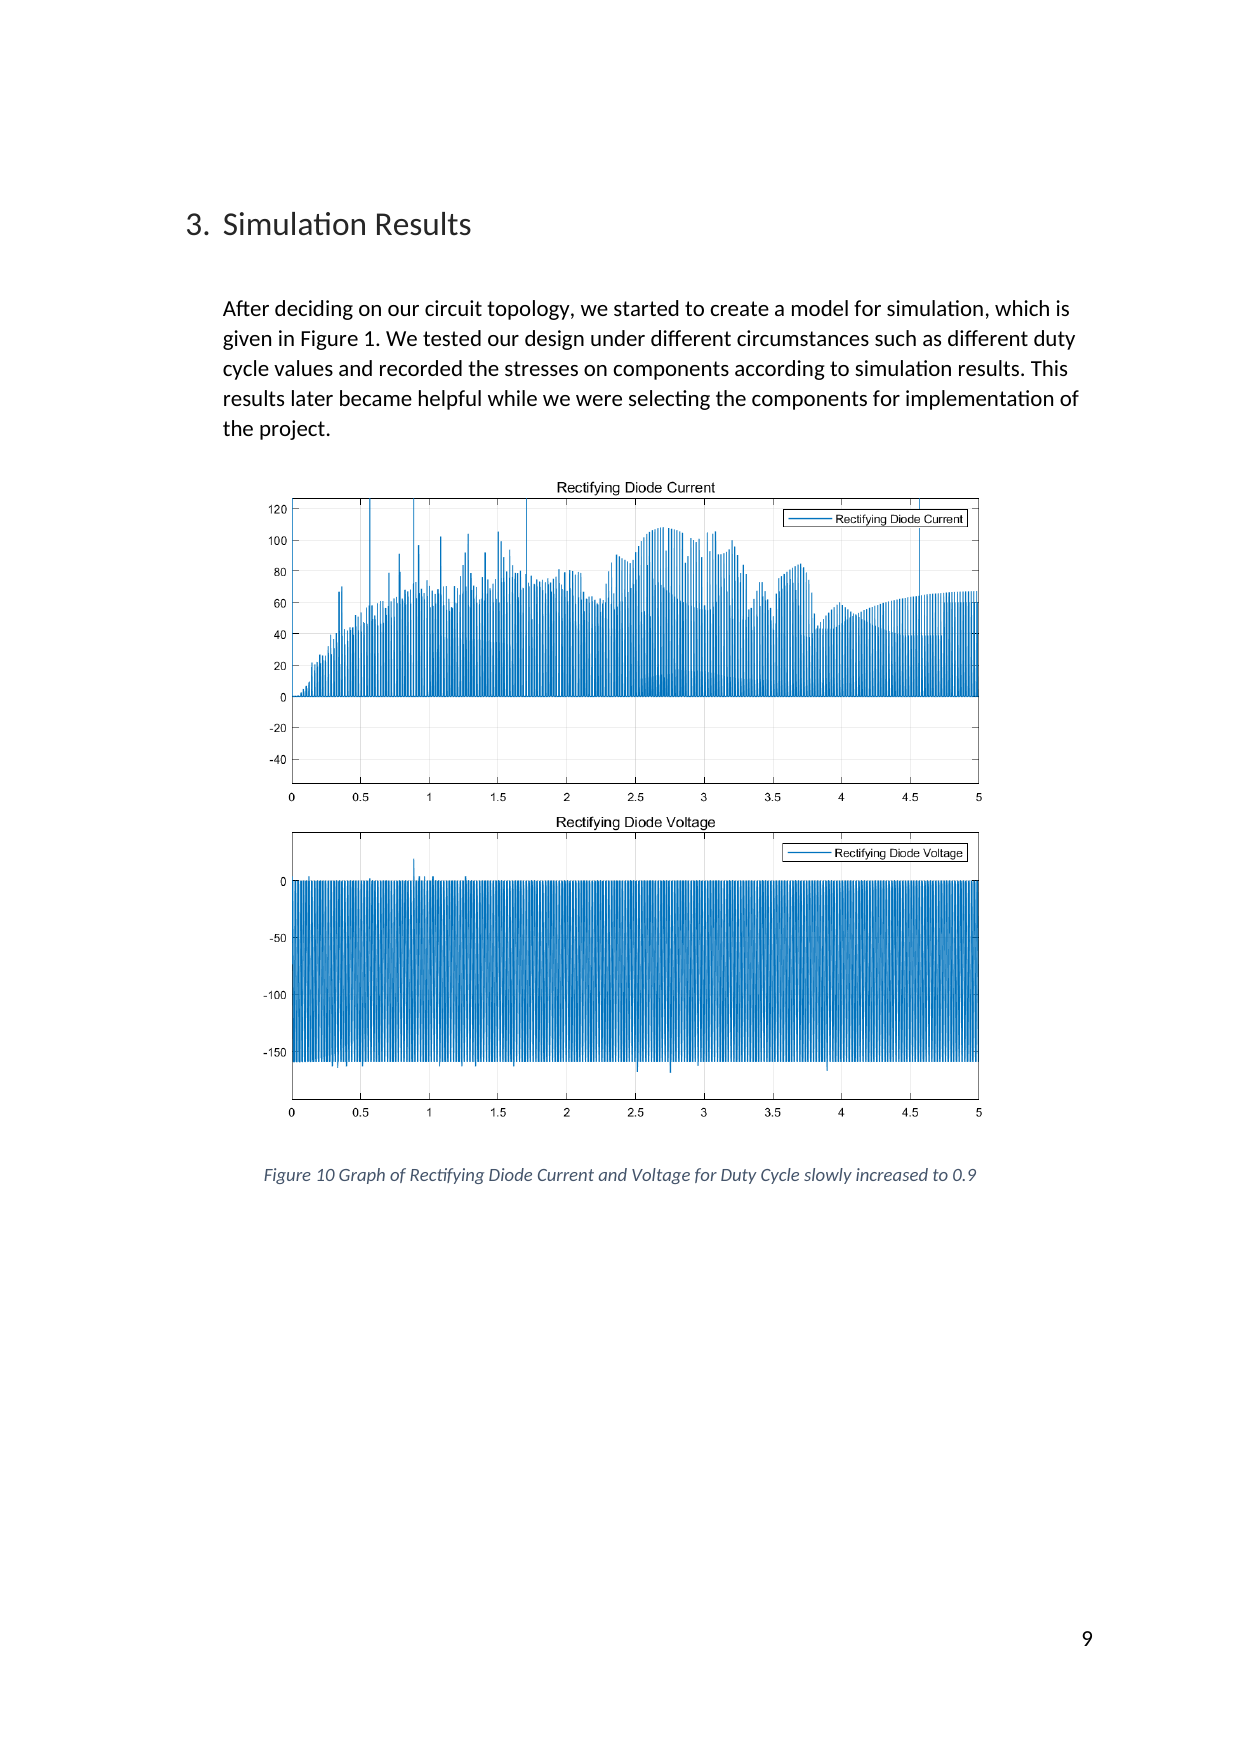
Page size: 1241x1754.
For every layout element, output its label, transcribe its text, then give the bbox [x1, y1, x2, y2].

subtitle Simulation Results [185, 203, 1093, 243]
list After deciding on our circuit topology, we started to create a model for simulation, which is given in Figure 1. We tested our design under different circumstances such as different duty cycle values and recorded the stresses on components according to simulation results. This results later became helpful while we were selecting the components for implementation of the project. [223, 294, 1093, 442]
text Figure 10 Graph of Rectifying Diode Current and Voltage for Duty Cycle slowly increased to 0.9 [148, 1163, 1093, 1186]
picture [260, 475, 995, 1144]
